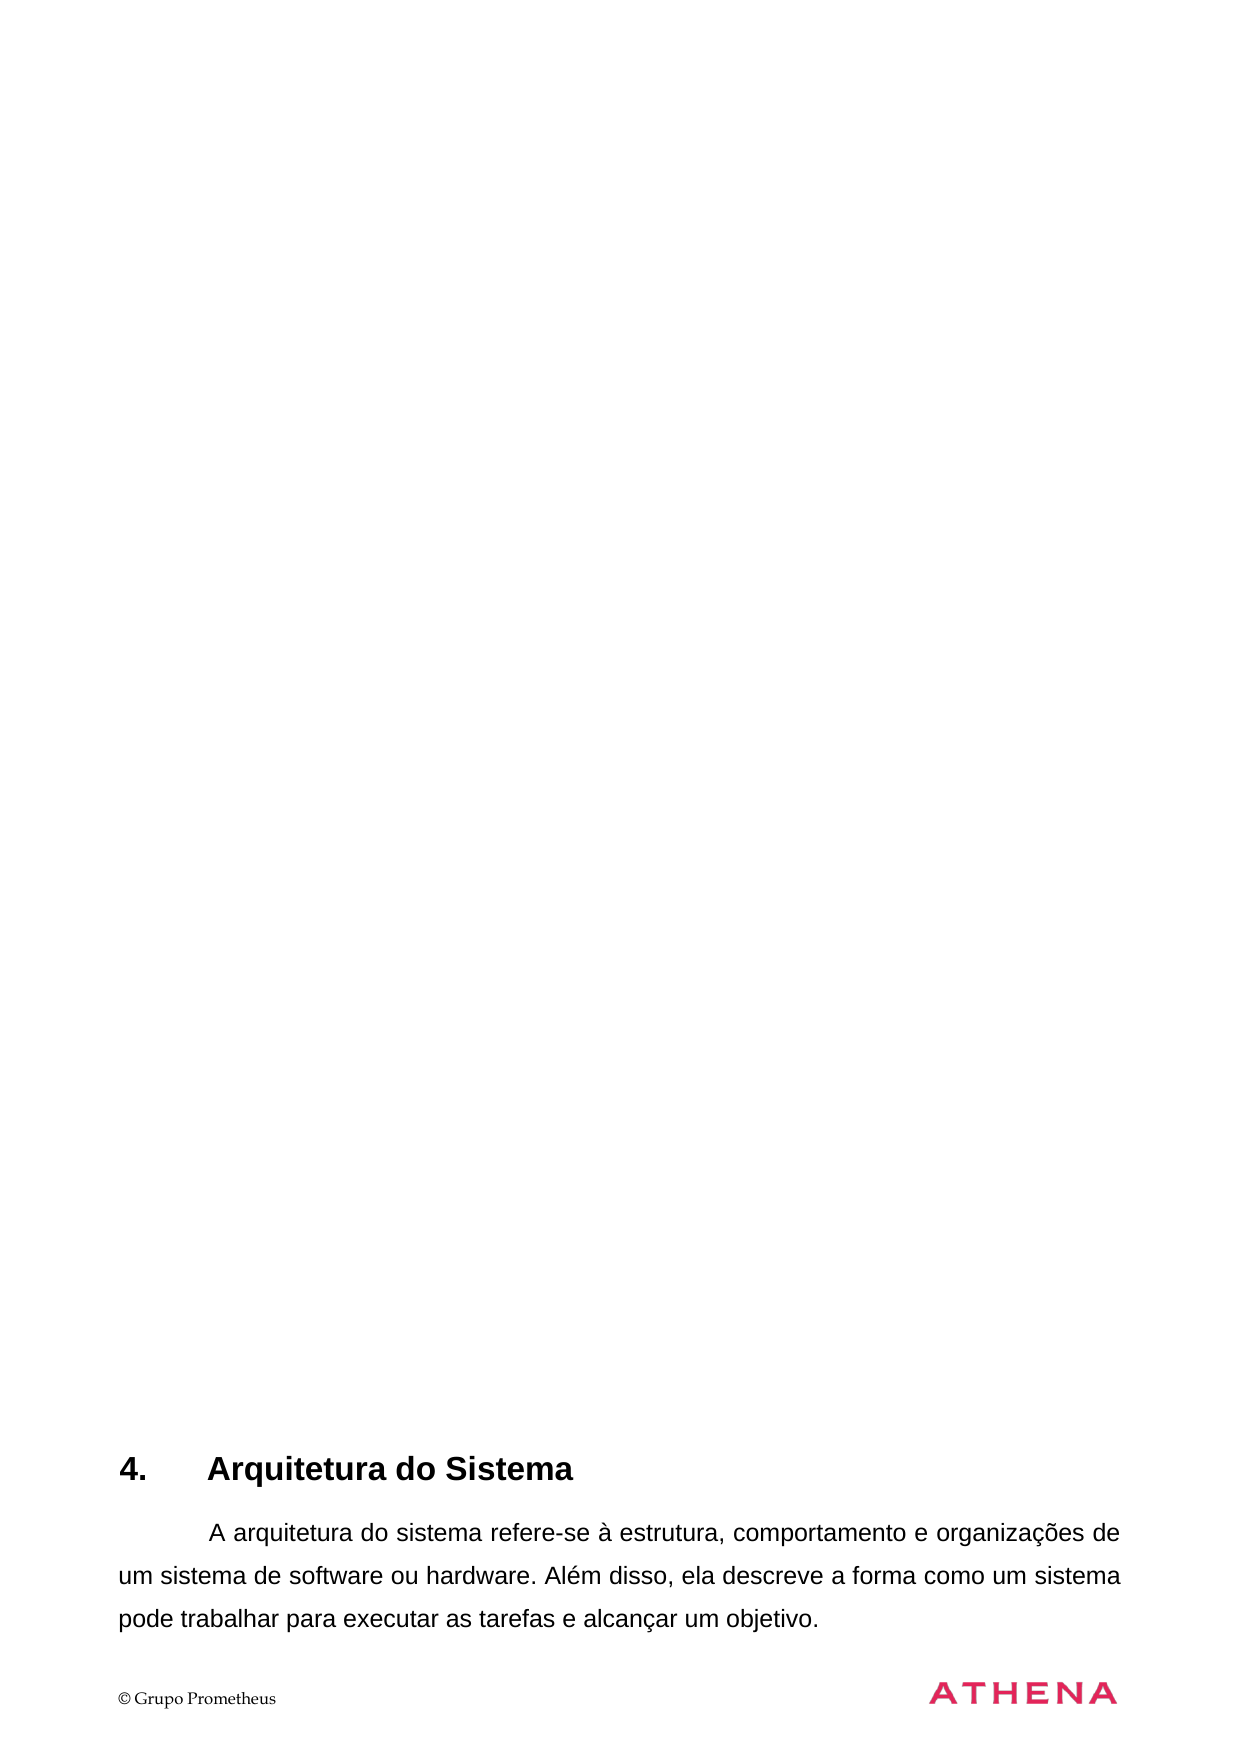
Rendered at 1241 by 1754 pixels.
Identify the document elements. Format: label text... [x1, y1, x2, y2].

text A arquitetura do sistema refere-se à estrutura, comportamento e organizações de um sistema de software ou hardware. Além disso, ela descreve a forma como um sistema pode trabalhar para executar as tarefas e alcançar um objetivo. [118, 1518, 1122, 1633]
subtitle Arquitetura do Sistema [147, 1449, 1122, 1488]
picture [922, 1672, 1123, 1719]
